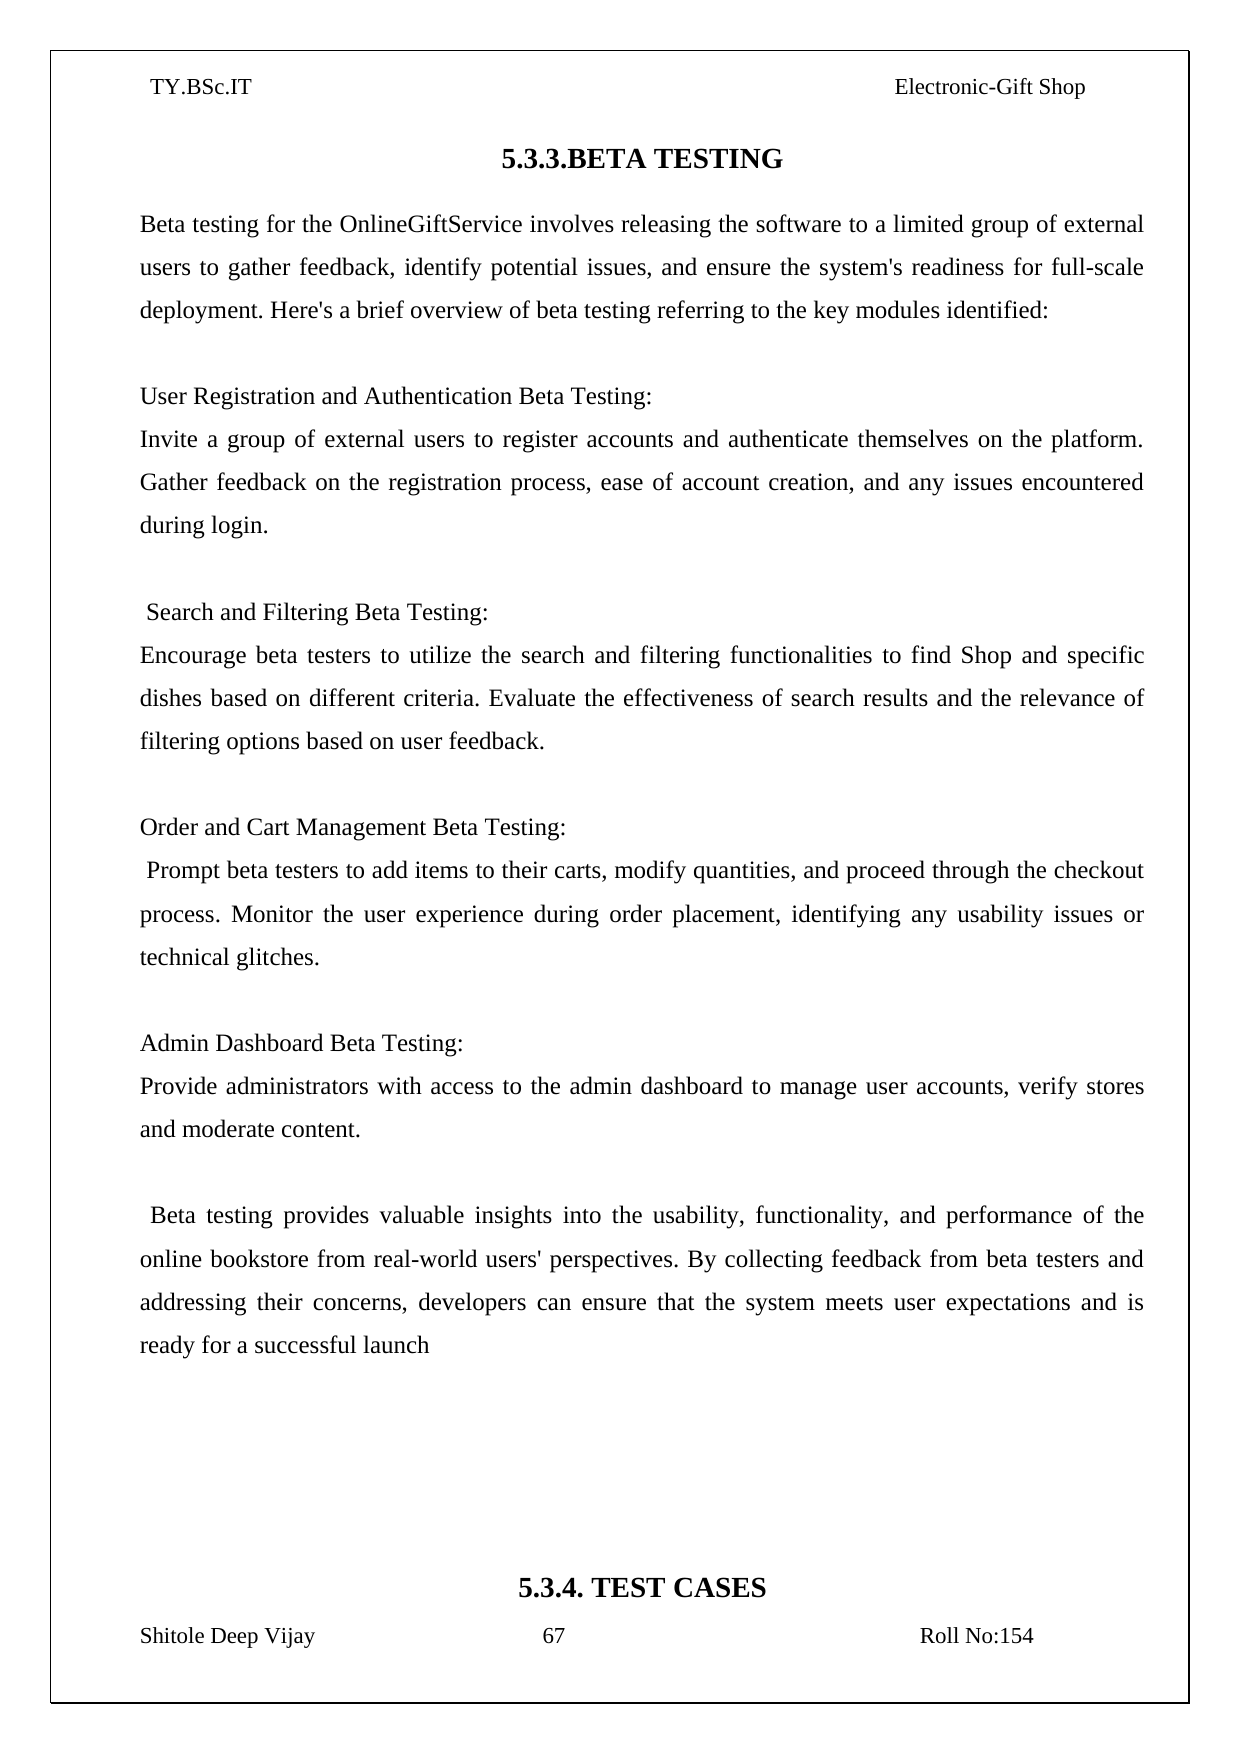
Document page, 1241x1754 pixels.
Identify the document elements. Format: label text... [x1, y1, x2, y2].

text Admin Dashboard Beta Testing: [139, 1028, 1145, 1057]
text Order and Cart Management Beta Testing: [139, 812, 1145, 841]
text User Registration and Authentication Beta Testing: [139, 381, 1145, 410]
text 5.3.4. TEST CASES [139, 1571, 1145, 1604]
text Provide administrators with access to the admin dashboard to manage user accounts, verify stores and moderate content. [139, 1071, 1145, 1143]
text Invite a group of external users to register accounts and authenticate themselves on the platform. Gather feedback on the registration process, ease of account creation, and any issues encountered during login. [139, 424, 1145, 539]
text Search and Filtering Beta Testing: [139, 597, 1145, 626]
text Encourage beta testers to utilize the search and filtering functionalities to find Shop and specific dishes based on different criteria. Evaluate the effectiveness of search results and the relevance of filtering options based on user feedback. [139, 640, 1145, 755]
text Beta testing for the OnlineGiftService involves releasing the software to a limited group of external users to gather feedback, identify potential issues, and ensure the system's readiness for full-scale deployment. Here's a brief overview of beta testing referring to the key modules identified: [139, 209, 1145, 324]
text 5.3.3.BETA TESTING [139, 142, 1145, 175]
text Prompt beta testers to add items to their carts, modify quantities, and proceed through the checkout process. Monitor the user experience during order placement, identifying any usability issues or technical glitches. [139, 856, 1145, 971]
text Beta testing provides valuable insights into the usability, functionality, and performance of the online bookstore from real-world users' perspectives. By collecting feedback from beta testers and addressing their concerns, developers can ensure that the system meets user expectations and is ready for a successful launch [139, 1201, 1145, 1359]
